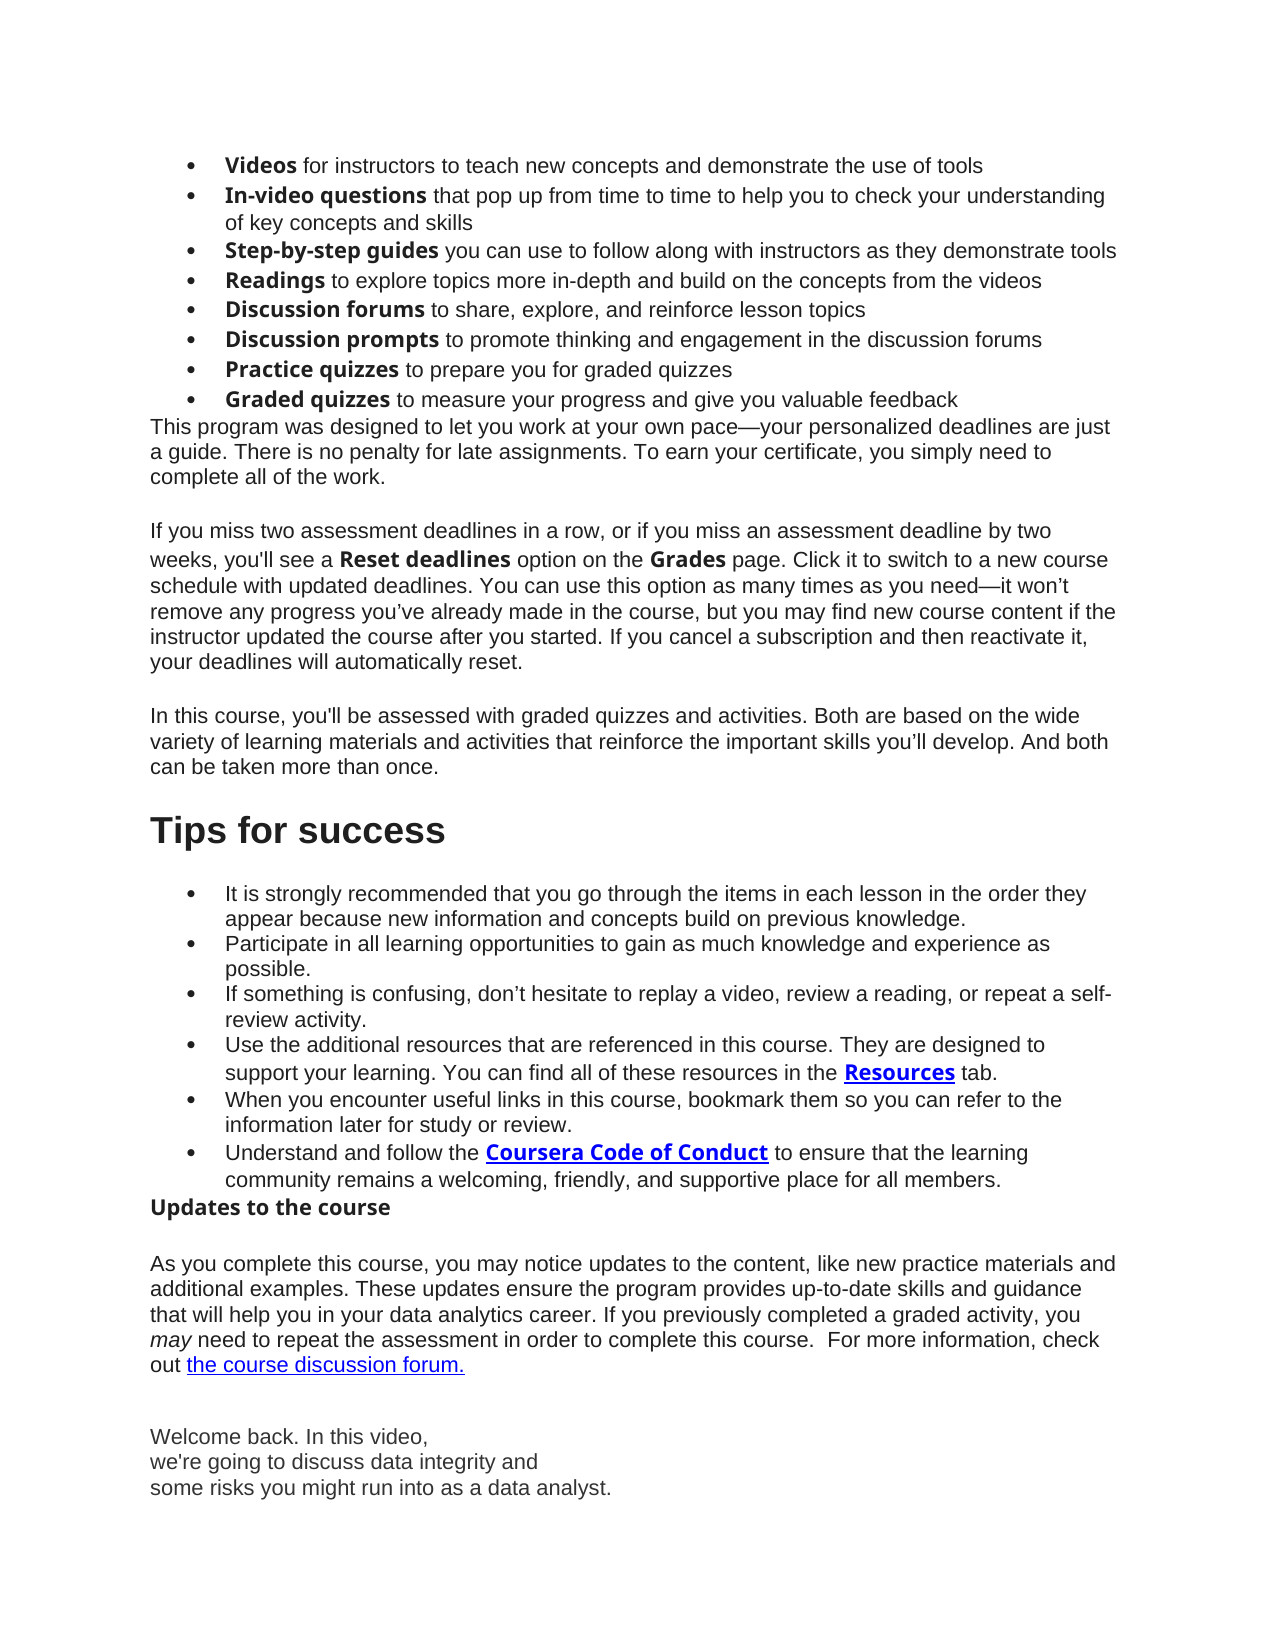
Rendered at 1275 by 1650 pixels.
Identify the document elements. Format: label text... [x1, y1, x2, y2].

list When you encounter useful links in this course, bookmark them so you can refer to the information later for study or review. [187, 1087, 1125, 1137]
list Participate in all learning opportunities to gain as much knowledge and experience as possible. [187, 931, 1125, 981]
list In-video questions that pop up from time to time to help you to check your understanding of key concepts and skills [187, 180, 1125, 235]
list Practice quizzes to prepare you for graded quizzes [187, 354, 1125, 384]
list Step-by-step guides you can use to follow along with instructors as they demonstrate tools [187, 235, 1125, 264]
list Graded quizzes to measure your progress and give you valuable feedback [187, 384, 1125, 413]
text we're going to discuss data integrity and [150, 1449, 1125, 1474]
list Use the additional resources that are referenced in this course. They are designed to support your learning. You can find all of these resources in the Resources tab. [187, 1032, 1125, 1087]
text Updates to the course [150, 1192, 1125, 1222]
list It is strongly recommended that you go through the items in each lesson in the order they appear because new information and concepts build on previous knowledge. [187, 880, 1125, 931]
list Videos for instructors to teach new concepts and demonstrate the use of tools [187, 150, 1125, 180]
list Understand and follow the Coursera Code of Conduct to ensure that the learning community remains a welcoming, friendly, and supportive place for all members. [187, 1137, 1125, 1192]
text As you complete this course, you may notice updates to the content, like new practice materials and additional examples. These updates ensure the program provides up-to-date skills and guidance that will help you in your data analytics career. If you previously completed a graded activity, you may need to repeat the assessment in order to complete this course. For more information, check out the course discussion forum. [150, 1251, 1125, 1377]
list Discussion prompts to promote thinking and engagement in the discussion forums [187, 324, 1125, 354]
text In this course, you'll be assessed with graded quizzes and activities. Both are based on the wide variety of learning materials and activities that reinforce the important skills you’ll develop. And both can be taken more than once. [150, 703, 1125, 779]
text some risks you might run into as a data analyst. [150, 1474, 1125, 1499]
list Discussion forums to share, explore, and reinforce lesson topics [187, 294, 1125, 324]
list If something is confusing, don’t hesitate to replay a video, review a reading, or repeat a self-review activity. [187, 981, 1125, 1032]
text If you miss two assessment deadlines in a row, or if you miss an assessment deadline by two weeks, you'll see a Reset deadlines option on the Grades page. Click it to switch to a new course schedule with updated deadlines. You can use this option as many times as you need—it won’t remove any progress you’ve already made in the course, but you may find new course content if the instructor updated the course after you started. If you cancel a subscription and then reactivate it, your deadlines will automatically reset. [150, 518, 1125, 674]
text This program was designed to let you work at your own pace—your personalized deadlines are just a guide. There is no penalty for late assignments. To earn your certificate, you simply need to complete all of the work. [150, 413, 1125, 489]
list Readings to explore topics more in-depth and build on the concepts from the videos [187, 264, 1125, 294]
text Welcome back. In this video, [150, 1424, 1125, 1449]
subtitle Tips for success [150, 808, 1125, 851]
